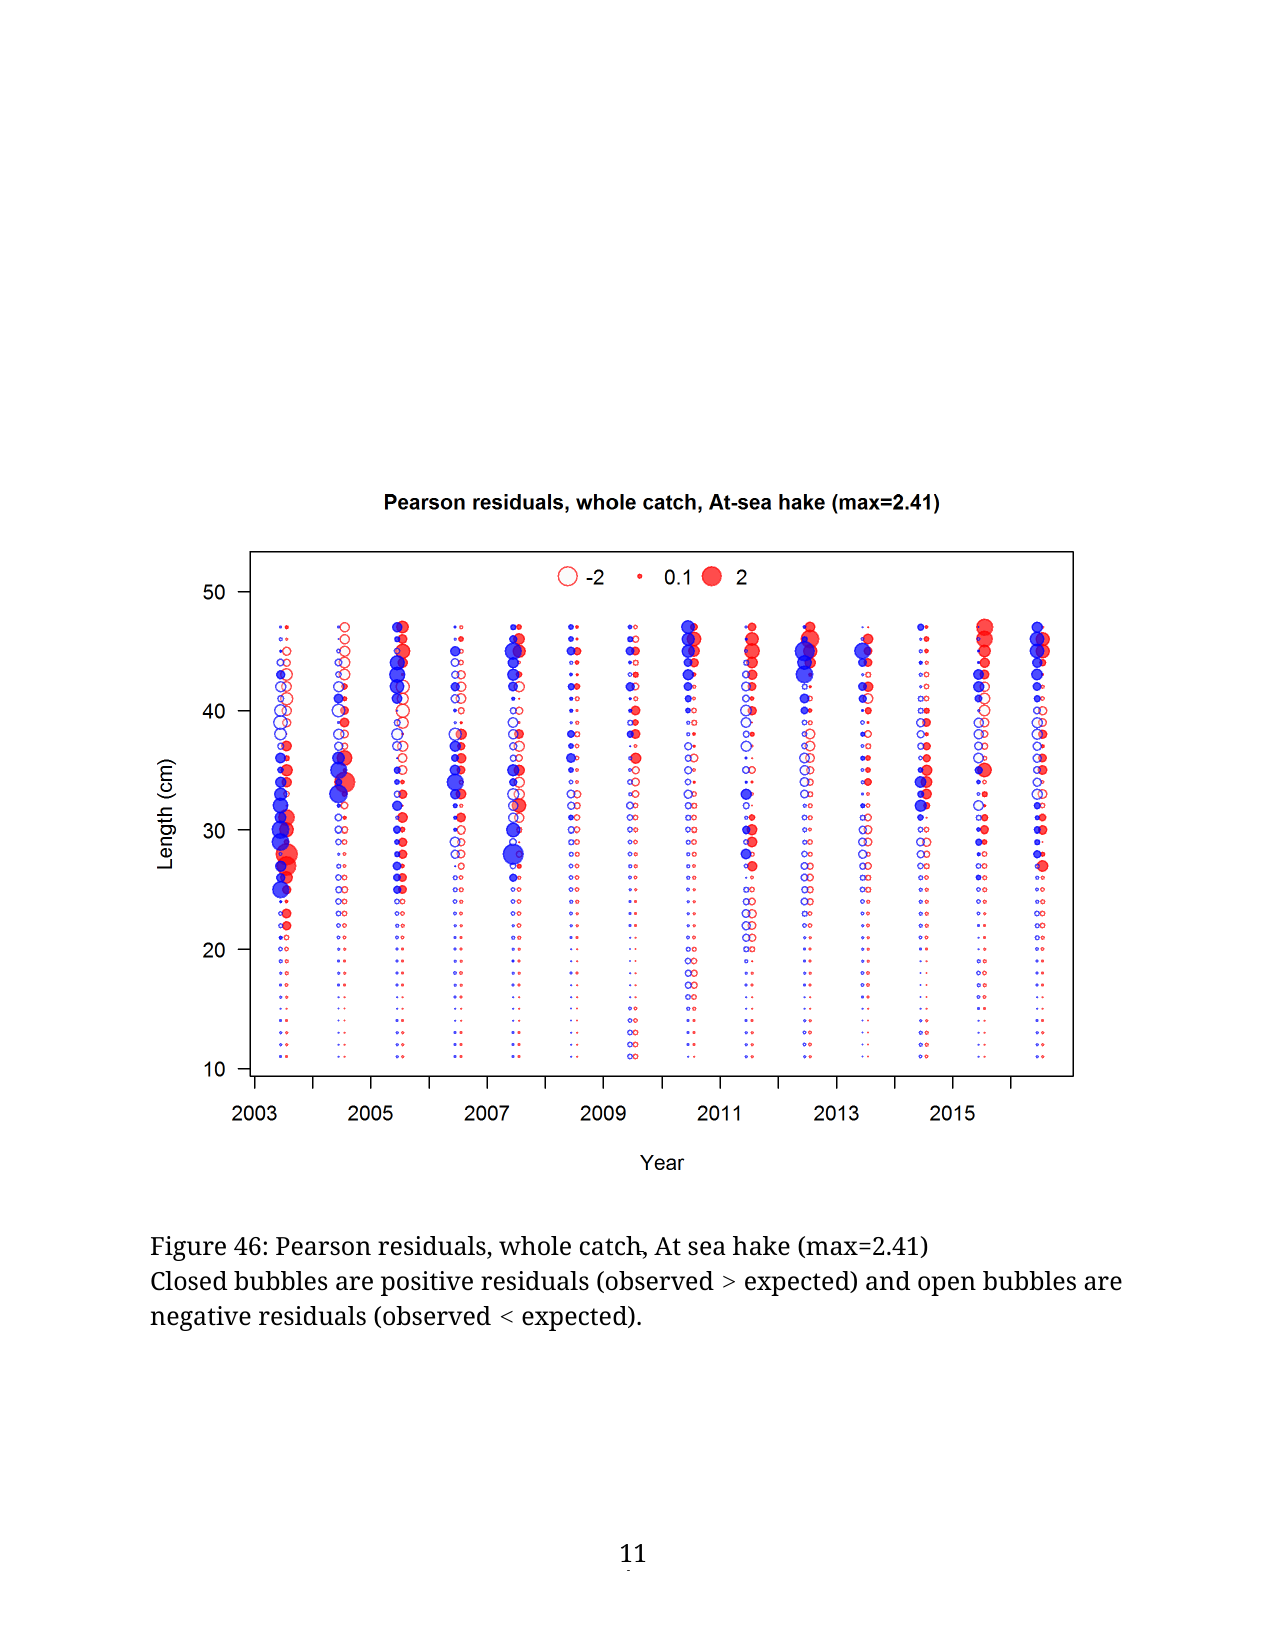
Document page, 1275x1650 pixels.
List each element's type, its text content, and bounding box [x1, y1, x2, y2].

text Figure 46: Pearson residuals, whole catch, At sea hake (max=2.41) [150, 1229, 1169, 1263]
text Closed bubbles are positive residuals (observed > expected) and open bubbles are negative residuals (observed < expected). [150, 1264, 1126, 1333]
picture [157, 494, 1074, 1170]
